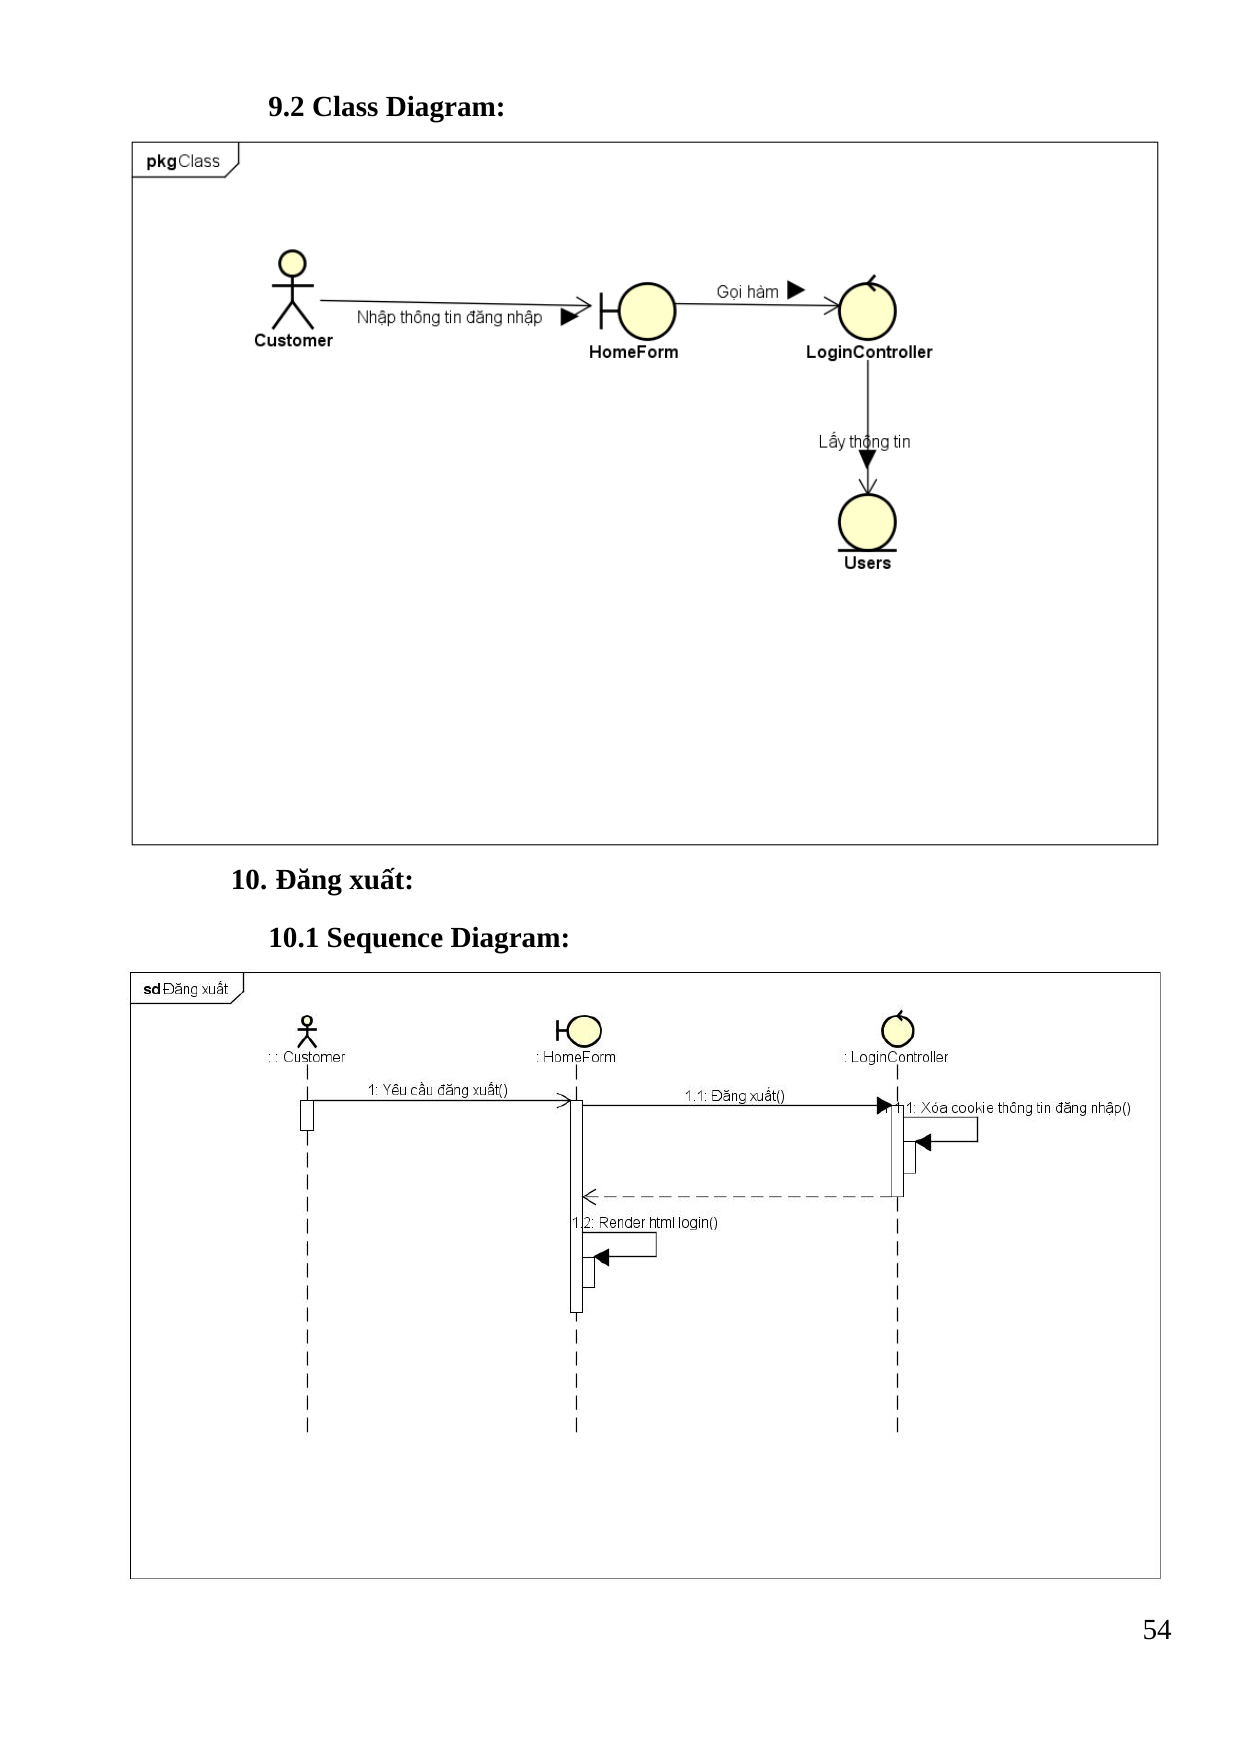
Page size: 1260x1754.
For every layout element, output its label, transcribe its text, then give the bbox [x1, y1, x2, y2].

picture [118, 128, 1172, 858]
subtitle 9.2 Class Diagram: [118, 89, 1171, 122]
picture [118, 960, 1172, 1590]
subtitle Đăng xuất: [231, 862, 1171, 895]
subtitle 10.1 Sequence Diagram: [268, 920, 1171, 954]
